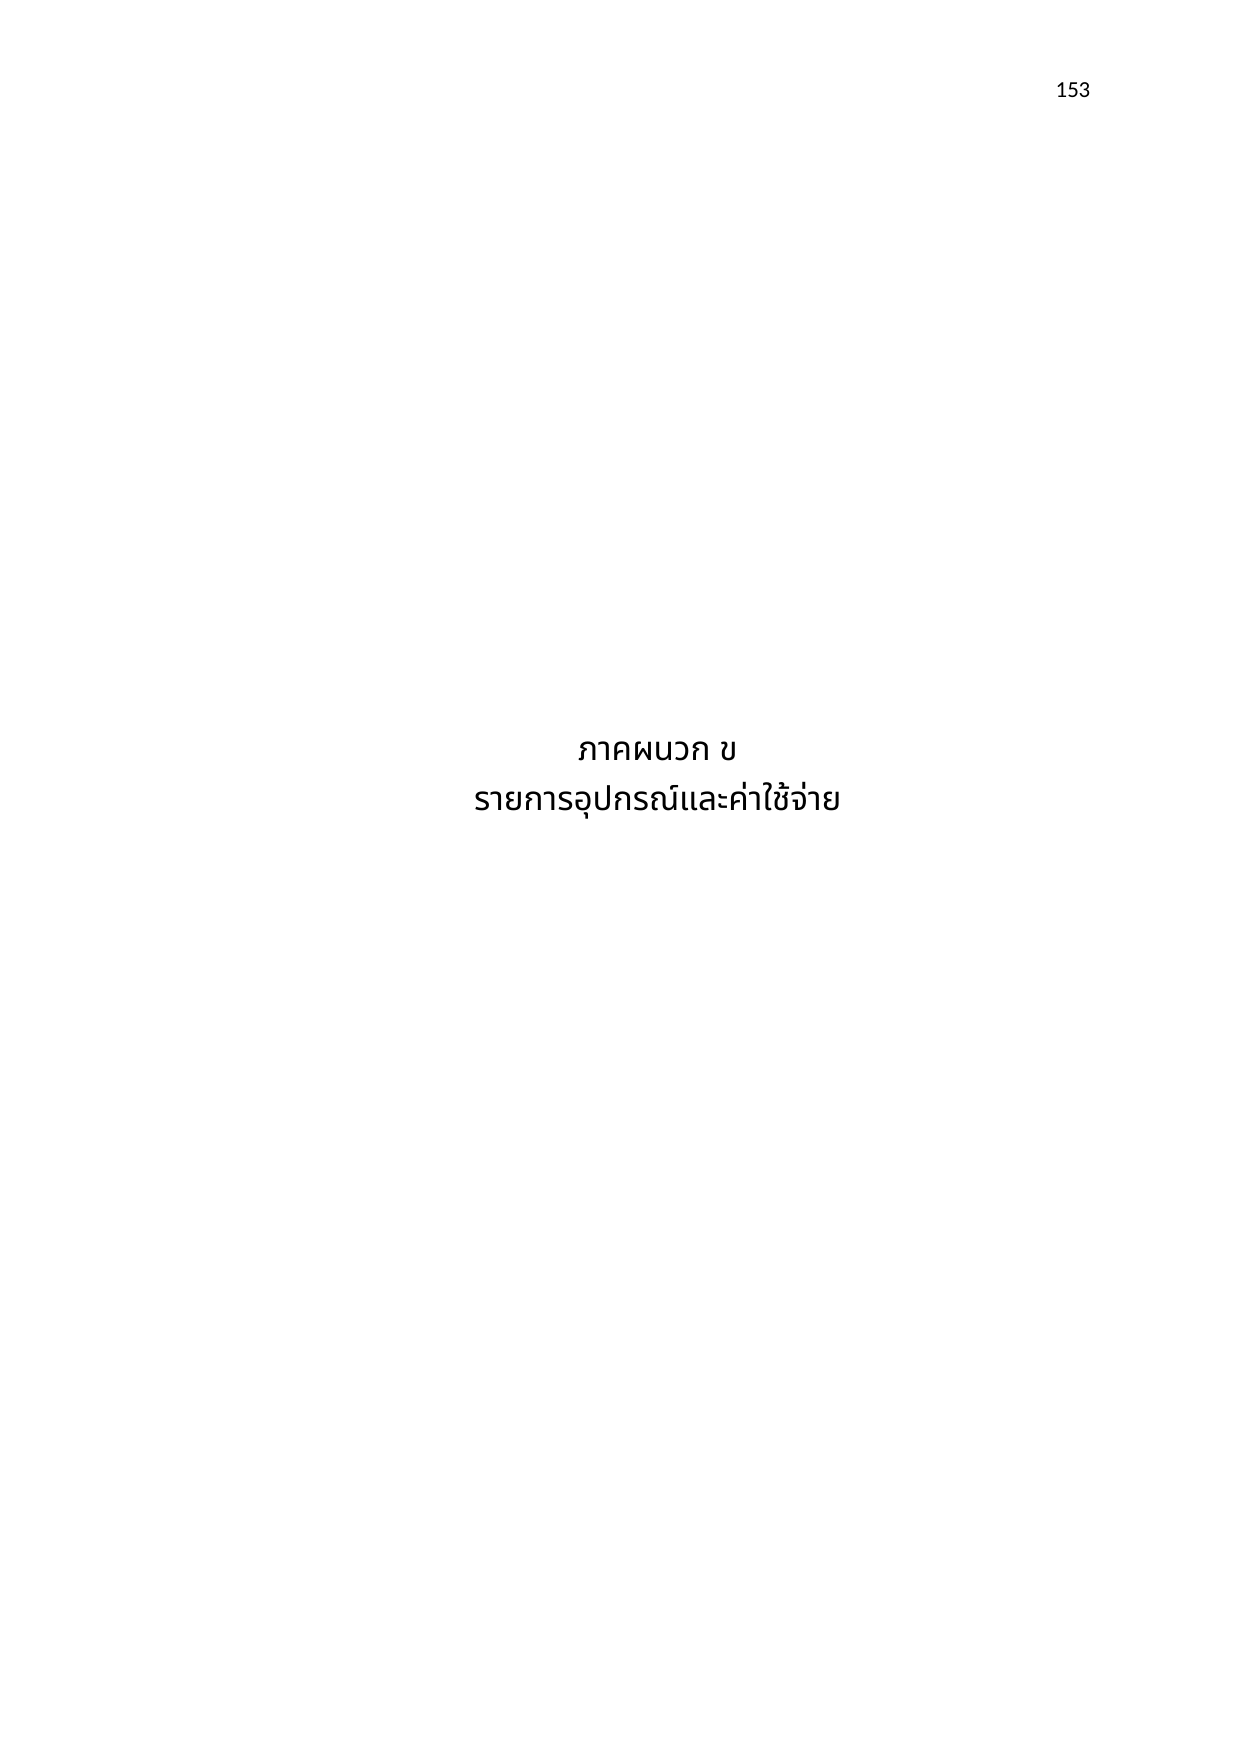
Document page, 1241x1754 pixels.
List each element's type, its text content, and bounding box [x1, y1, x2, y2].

subtitle ภาคผนวก ข [225, 724, 1090, 775]
subtitle รายการอุปกรณ์และค่าใช้จ่าย [225, 775, 1090, 825]
